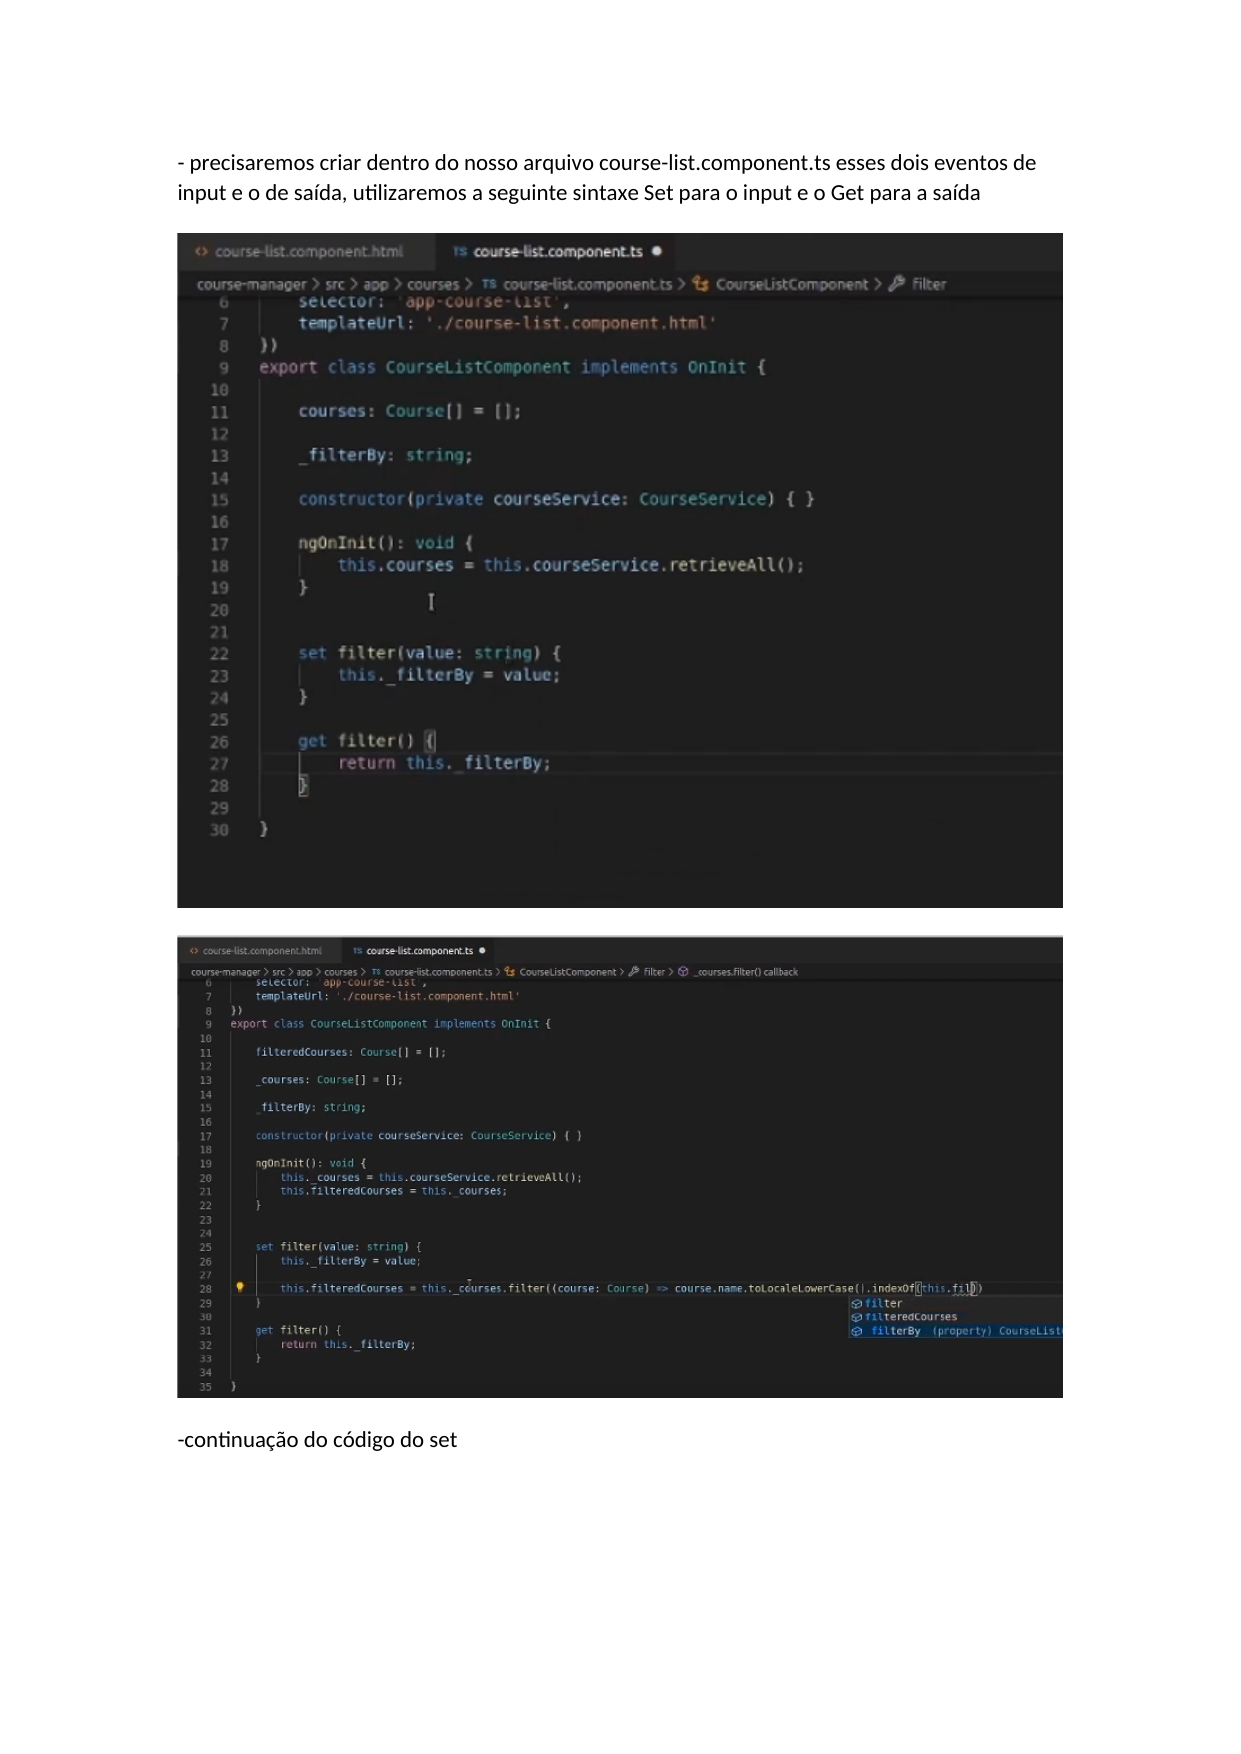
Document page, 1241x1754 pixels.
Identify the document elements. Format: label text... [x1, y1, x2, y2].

text -continuação do código do set [177, 1425, 1063, 1453]
picture [177, 233, 1063, 908]
picture [177, 935, 1063, 1398]
text - precisaremos criar dentro do nosso arquivo course-list.component.ts esses dois eventos de input e o de saída, utilizaremos a seguinte sintaxe Set para o input e o Get para a saída [177, 148, 1063, 206]
